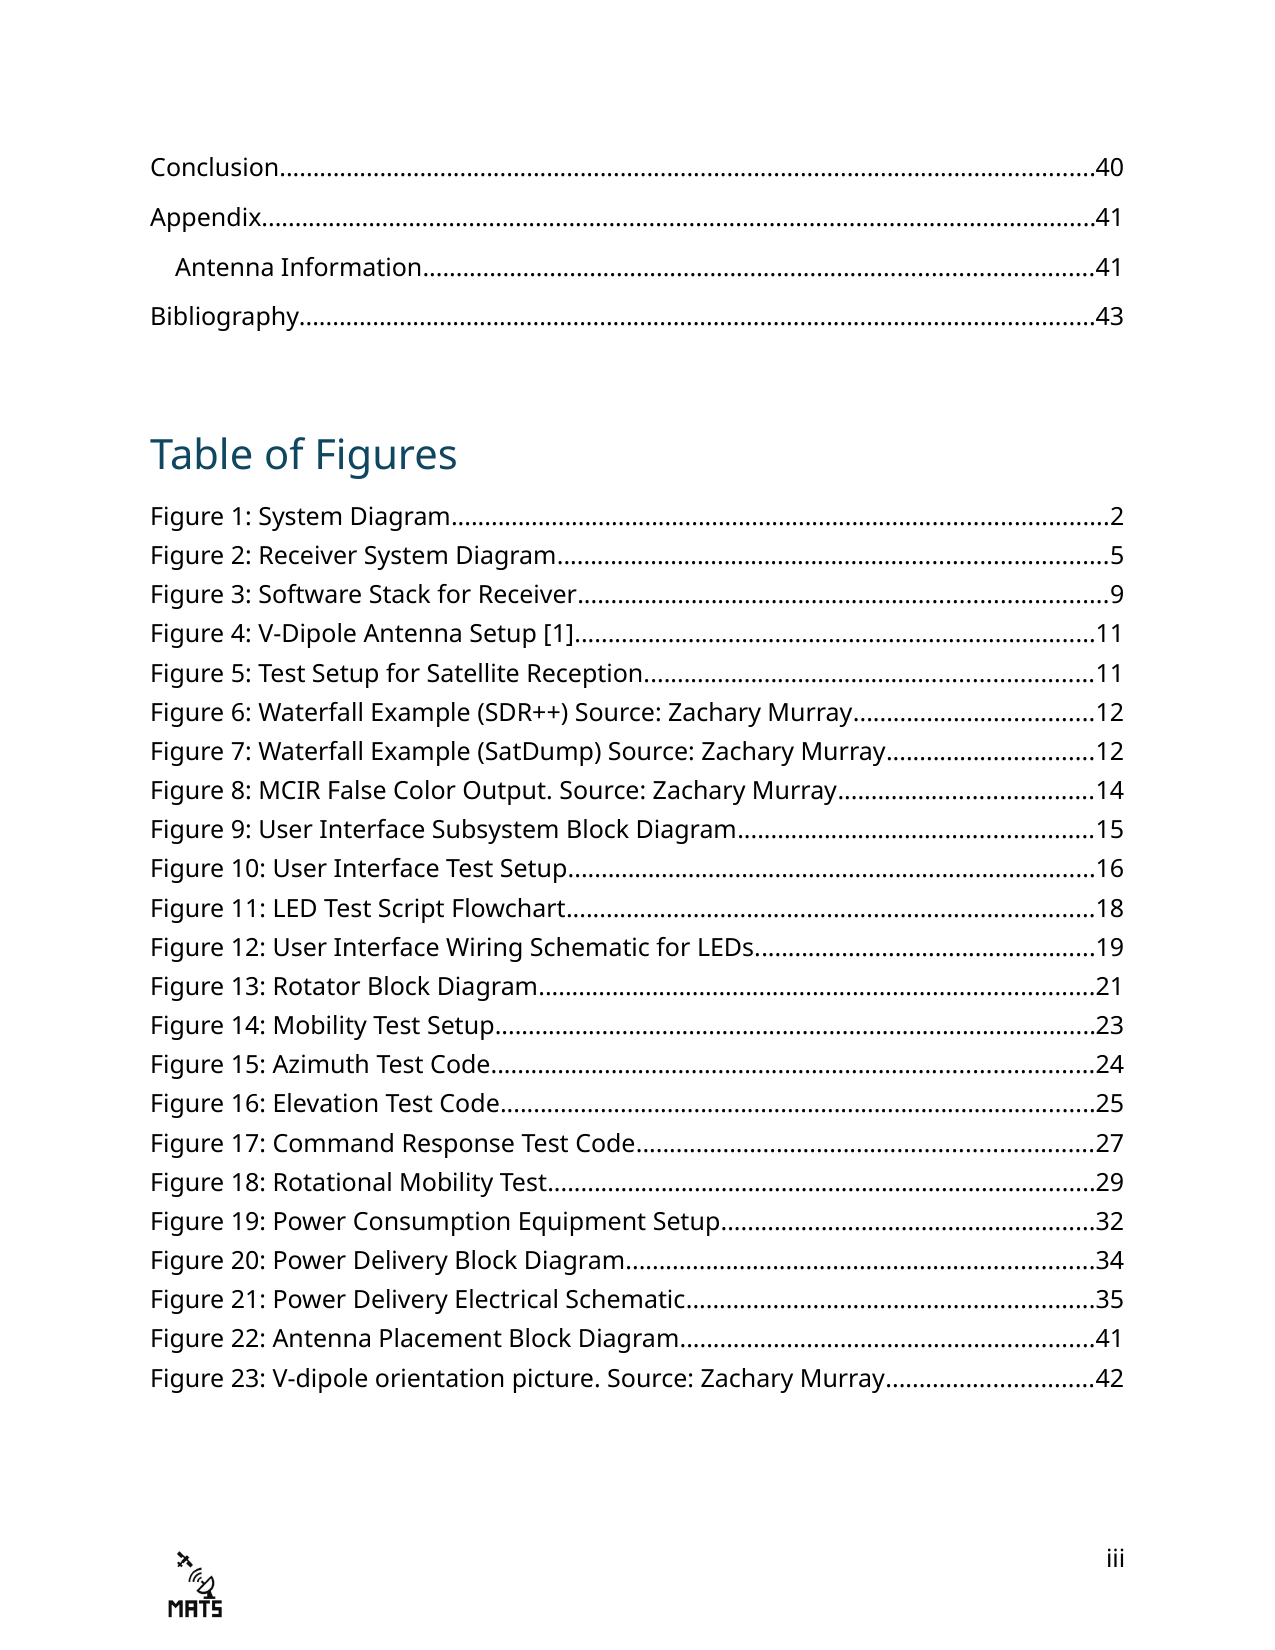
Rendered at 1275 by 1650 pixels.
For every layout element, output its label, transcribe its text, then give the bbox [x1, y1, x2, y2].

text Figure 5: Test Setup for Satellite Reception. 11 [150, 655, 1125, 689]
text Figure 4: V-Dipole Antenna Setup [1] 11 [150, 616, 1125, 650]
text Figure 1: System Diagram 2 [150, 498, 1125, 533]
text Figure 22: Antenna Placement Block Diagram 41 [150, 1321, 1125, 1355]
text Figure 23: V-dipole orientation picture. Source: Zachary Murray 42 [150, 1360, 1125, 1394]
text Figure 12: User Interface Wiring Schematic for LEDs. 19 [150, 929, 1125, 963]
text Figure 20: Power Delivery Block Diagram 34 [150, 1243, 1125, 1277]
text Figure 21: Power Delivery Electrical Schematic 35 [150, 1282, 1125, 1316]
text Figure 3: Software Stack for Receiver 9 [150, 577, 1125, 611]
text Figure 11: LED Test Script Flowchart 18 [150, 890, 1125, 924]
subtitle Table of Figures [150, 425, 1125, 482]
text Figure 7: Waterfall Example (SatDump) Source: Zachary Murray 12 [150, 733, 1125, 768]
text Figure 16: Elevation Test Code 25 [150, 1086, 1125, 1120]
text Figure 6: Waterfall Example (SDR++) Source: Zachary Murray 12 [150, 694, 1125, 728]
text Figure 15: Azimuth Test Code 24 [150, 1047, 1125, 1081]
text Figure 8: MCIR False Color Output. Source: Zachary Murray 14 [150, 773, 1125, 807]
text Figure 17: Command Response Test Code 27 [150, 1125, 1125, 1159]
text Figure 19: Power Consumption Equipment Setup 32 [150, 1203, 1125, 1238]
text Figure 9: User Interface Subsystem Block Diagram 15 [150, 812, 1125, 846]
text Figure 2: Receiver System Diagram 5 [150, 538, 1125, 572]
text Figure 10: User Interface Test Setup 16 [150, 851, 1125, 885]
picture [150, 1542, 240, 1632]
text Figure 14: Mobility Test Setup 23 [150, 1008, 1125, 1042]
text Figure 18: Rotational Mobility Test 29 [150, 1164, 1125, 1198]
text Figure 13: Rotator Block Diagram 21 [150, 968, 1125, 1003]
